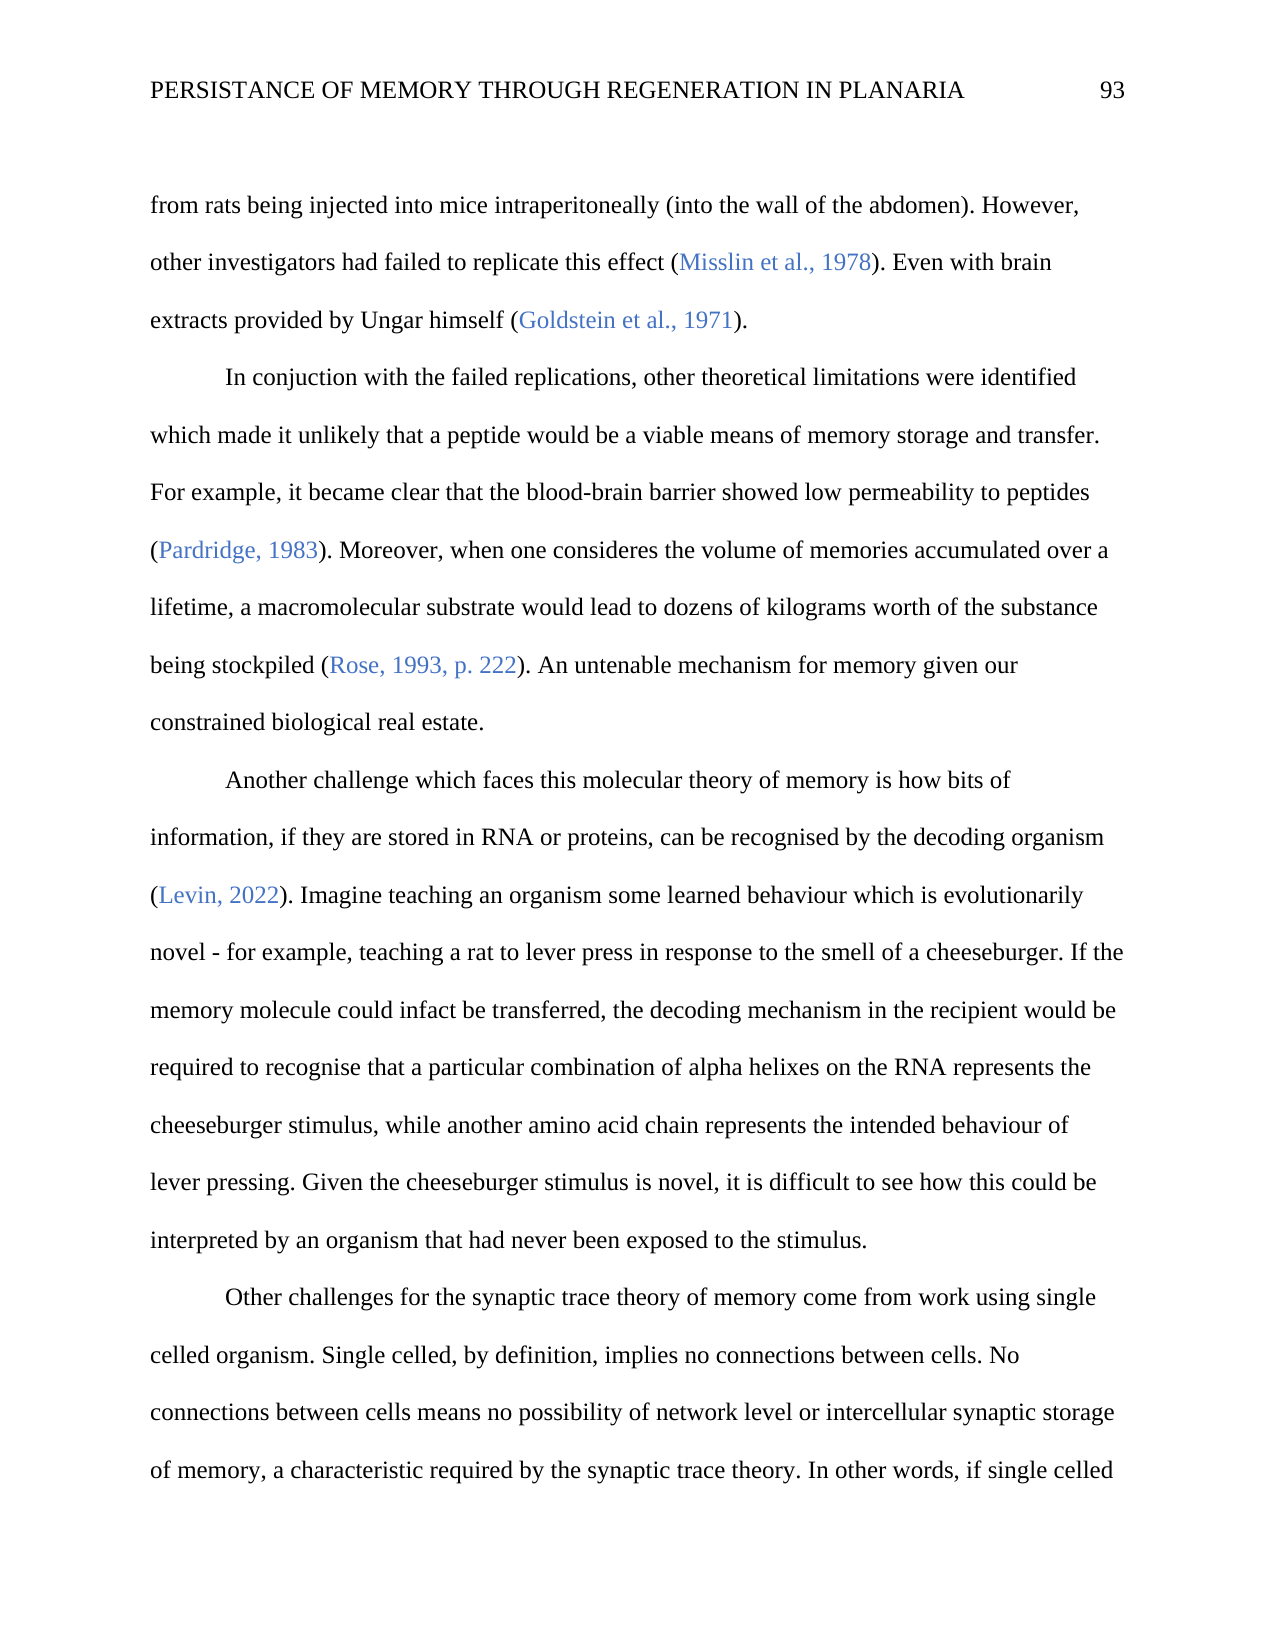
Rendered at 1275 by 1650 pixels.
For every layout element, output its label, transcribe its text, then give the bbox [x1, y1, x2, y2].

text In conjuction with the failed replications, other theoretical limitations were identified which made it unlikely that a peptide would be a viable means of memory storage and transfer. For example, it became clear that the blood-brain barrier showed low permeability to peptides (Pardridge, 1983). Moreover, when one consideres the volume of memories accumulated over a lifetime, a macromolecular substrate would lead to dozens of kilograms worth of the substance being stockpiled (Rose, 1993, p. 222). An untenable mechanism for memory given our constrained biological real estate. [150, 362, 1125, 736]
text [150, 190, 1125, 334]
text Another challenge which faces this molecular theory of memory is how bits of information, if they are stored in RNA or proteins, can be recognised by the decoding organism (Levin, 2022). Imagine teaching an organism some learned behaviour which is evolutionarily novel - for example, teaching a rat to lever press in response to the smell of a cheeseburger. If the memory molecule could infact be transferred, the decoding mechanism in the recipient would be required to recognise that a particular combination of alpha helixes on the RNA represents the cheeseburger stimulus, while another amino acid chain represents the intended behaviour of lever pressing. Given the cheeseburger stimulus is novel, it is difficult to see how this could be interpreted by an organism that had never been exposed to the stimulus. [150, 765, 1125, 1254]
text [150, 1282, 1125, 1484]
